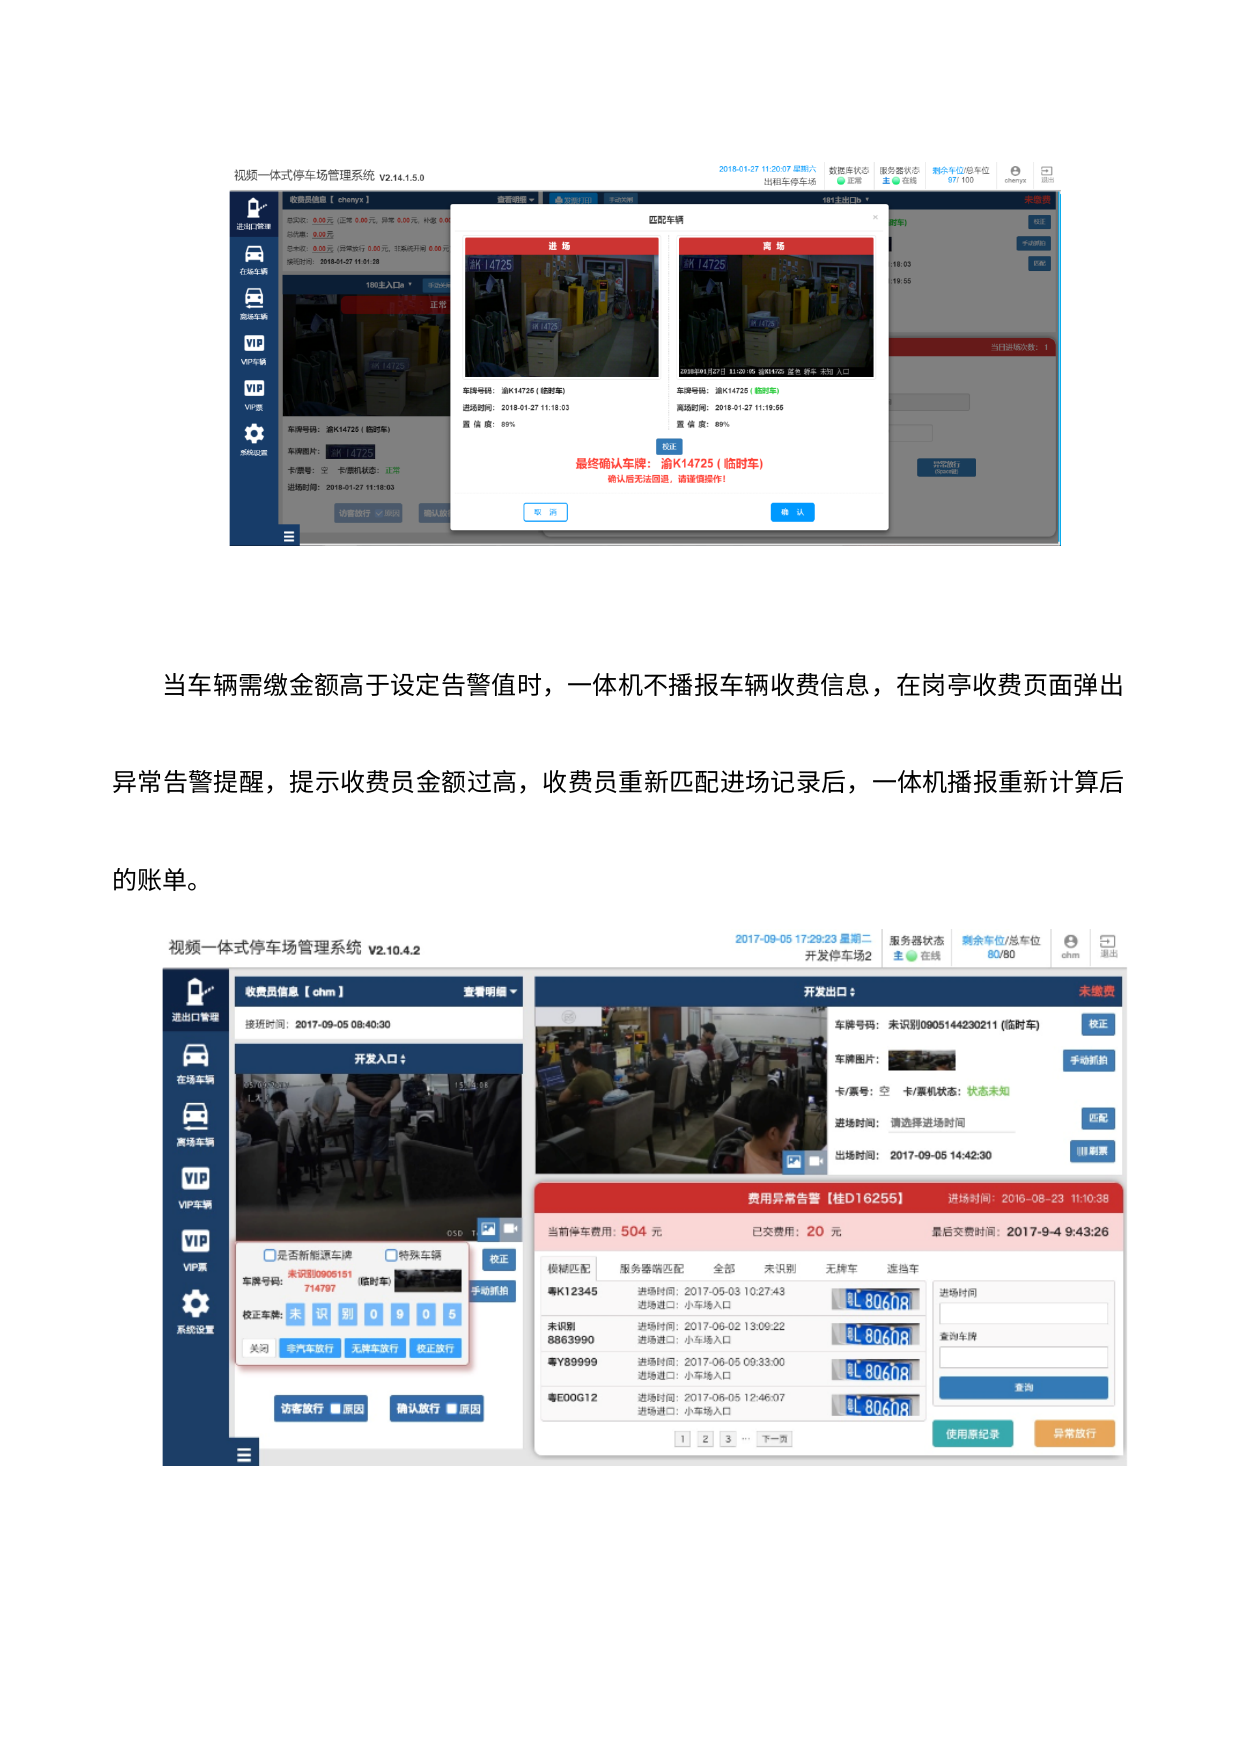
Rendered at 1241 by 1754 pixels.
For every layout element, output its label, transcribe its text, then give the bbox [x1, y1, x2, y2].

picture [229, 162, 1061, 546]
text 当车辆需缴金额高于设定告警值时，一体机不播报车辆收费信息，在岗亭收费页面弹出异常告警提醒，提示收费员金额过高，收费员重新匹配进场记录后，一体机播报重新计算后的账单。 [112, 651, 1128, 911]
picture [162, 929, 1128, 1466]
